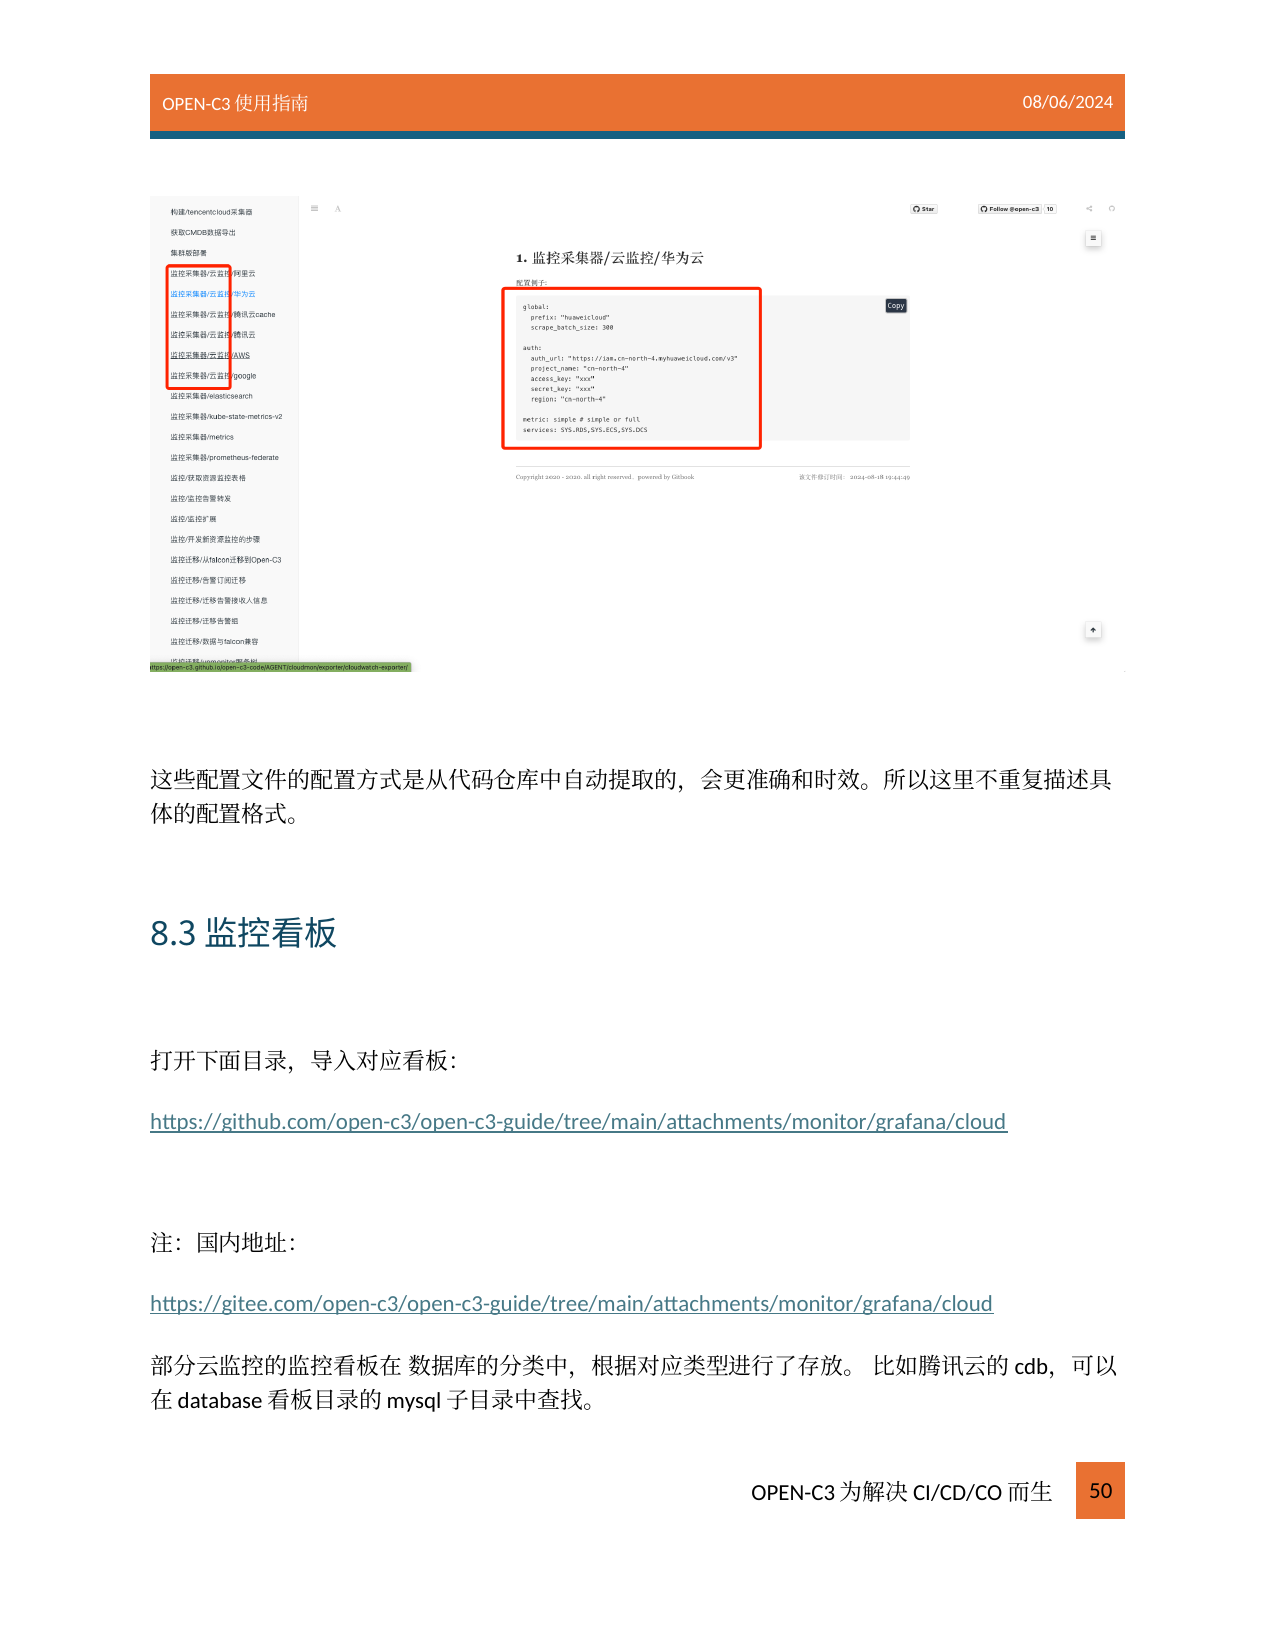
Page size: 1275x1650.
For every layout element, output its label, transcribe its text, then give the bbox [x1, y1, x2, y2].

text https://github.com/open-c3/open-c3-guide/tree/main/attachments/monitor/grafana/cloud [150, 1107, 1125, 1135]
text 打开下面目录，导入对应看板： [150, 1043, 1125, 1076]
subtitle 8.3 监控看板 [150, 907, 1125, 955]
text https://gitee.com/open-c3/open-c3-guide/tree/main/attachments/monitor/grafana/cloud [150, 1289, 1125, 1317]
text 部分云监控的监控看板在 数据库的分类中，根据对应类型进行了存放。 比如腾讯云的cdb，可以在database看板目录的mysql子目录中查找。 [150, 1348, 1125, 1416]
text 注：国内地址： [150, 1225, 1125, 1258]
picture [150, 196, 1125, 672]
text 这些配置文件的配置方式是从代码仓库中自动提取的，会更准确和时效。所以这里不重复描述具体的配置格式。 [150, 762, 1125, 829]
